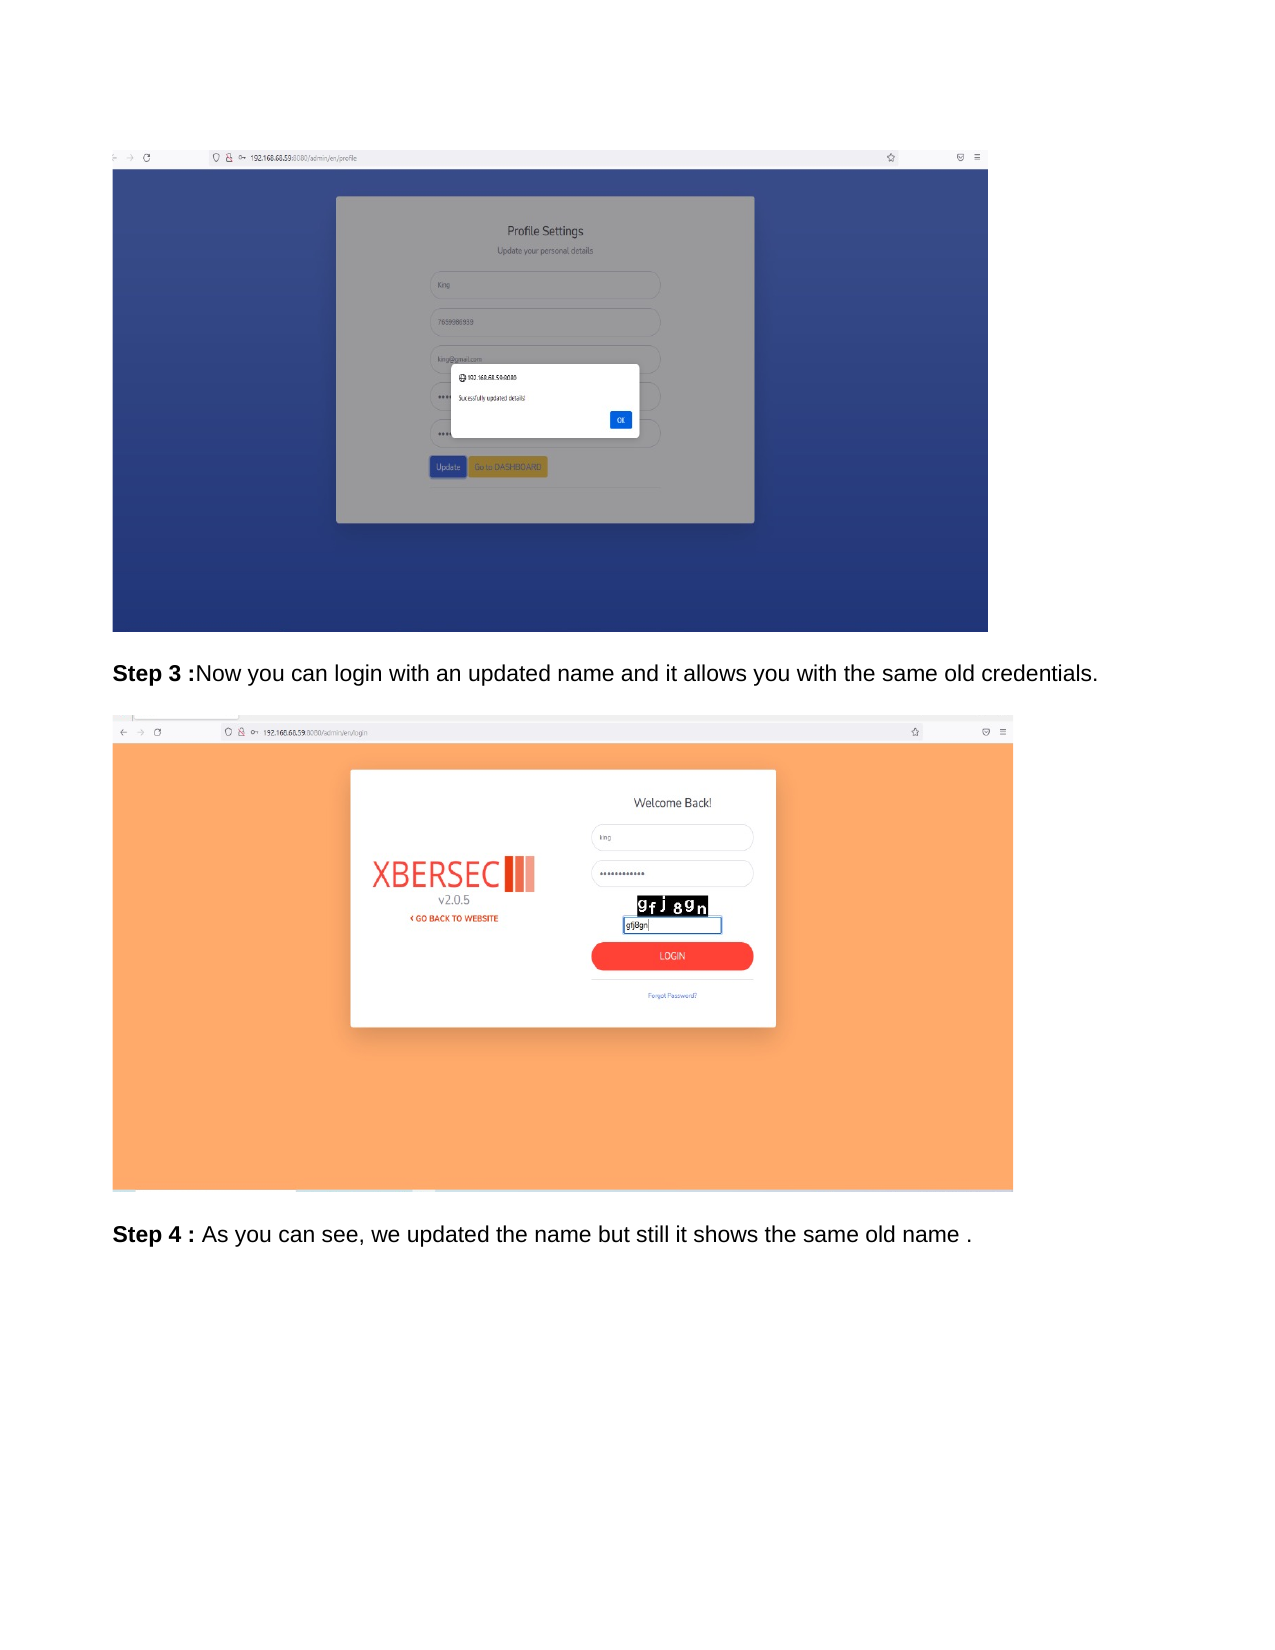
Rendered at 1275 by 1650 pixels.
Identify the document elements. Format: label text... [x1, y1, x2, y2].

picture [112, 715, 1014, 1192]
text Step 4 : As you can see, we updated the name but still it shows the same old name . [112, 1221, 1191, 1247]
text Step 3 :Now you can login with an updated name and it allows you with the same old credentials. [112, 660, 1191, 686]
picture [112, 150, 988, 632]
